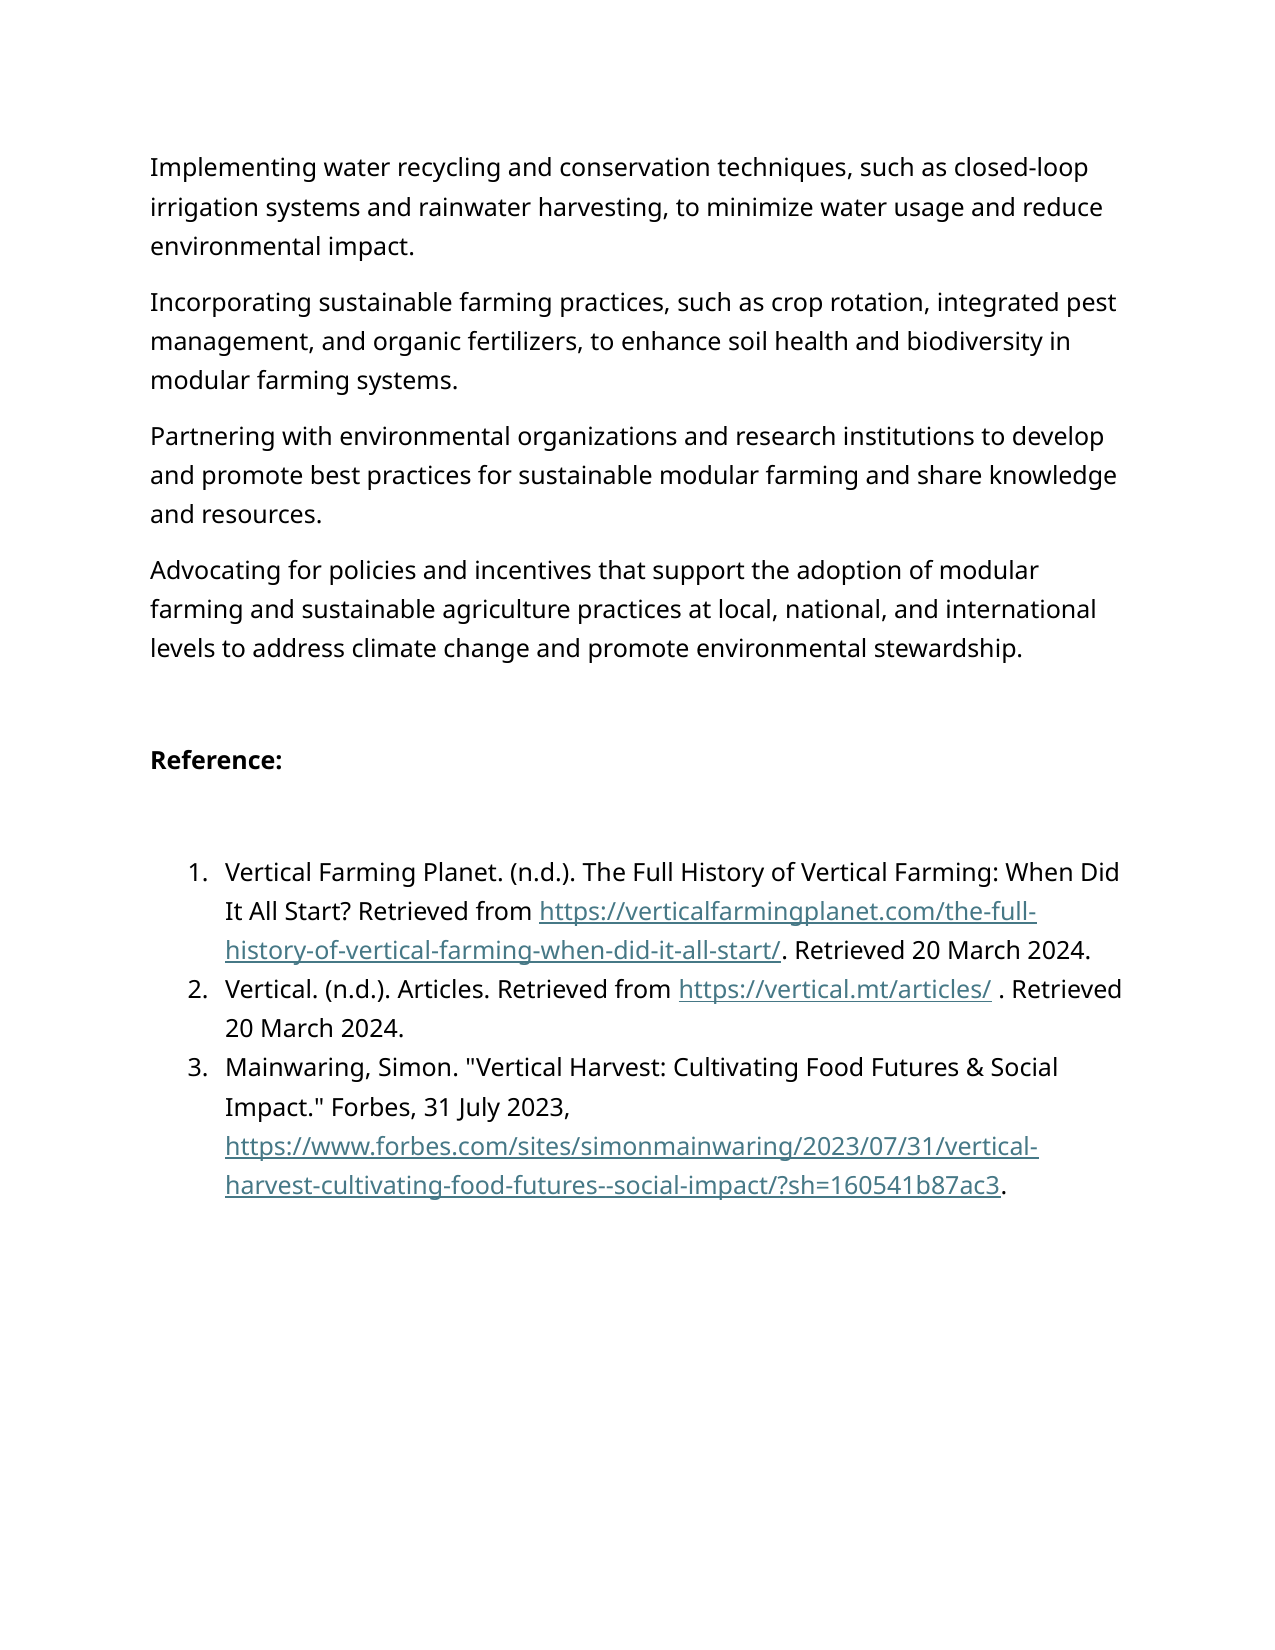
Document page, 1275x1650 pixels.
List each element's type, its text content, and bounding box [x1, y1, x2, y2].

text Implementing water recycling and conservation techniques, such as closed-loop irrigation systems and rainwater harvesting, to minimize water usage and reduce environmental impact. [150, 150, 1125, 262]
list Mainwaring, Simon. "Vertical Harvest: Cultivating Food Futures & Social Impact." Forbes, 31 July 2023, https://www.forbes.com/sites/simonmainwaring/2023/07/31/vertical-harvest-cultivating-food-futures--social-impact/?sh=160541b87ac3. [187, 1050, 1125, 1202]
list Vertical. (n.d.). Articles. Retrieved from https://vertical.mt/articles/ . Retrieved 20 March 2024. [187, 972, 1125, 1045]
text Reference: [150, 742, 1125, 777]
list Vertical Farming Planet. (n.d.). The Full History of Vertical Farming: When Did It All Start? Retrieved from https://verticalfarmingplanet.com/the-full-history-of-vertical-farming-when-did-it-all-start/. Retrieved 20 March 2024. [187, 854, 1125, 967]
text Incorporating sustainable farming practices, such as crop rotation, integrated pest management, and organic fertilizers, to enhance soil health and biodiversity in modular farming systems. [150, 284, 1125, 397]
text Partnering with environmental organizations and research institutions to develop and promote best practices for sustainable modular farming and share knowledge and resources. [150, 418, 1125, 531]
text Advocating for policies and incentives that support the adoption of modular farming and sustainable agriculture practices at local, national, and international levels to address climate change and promote environmental stewardship. [150, 552, 1125, 665]
